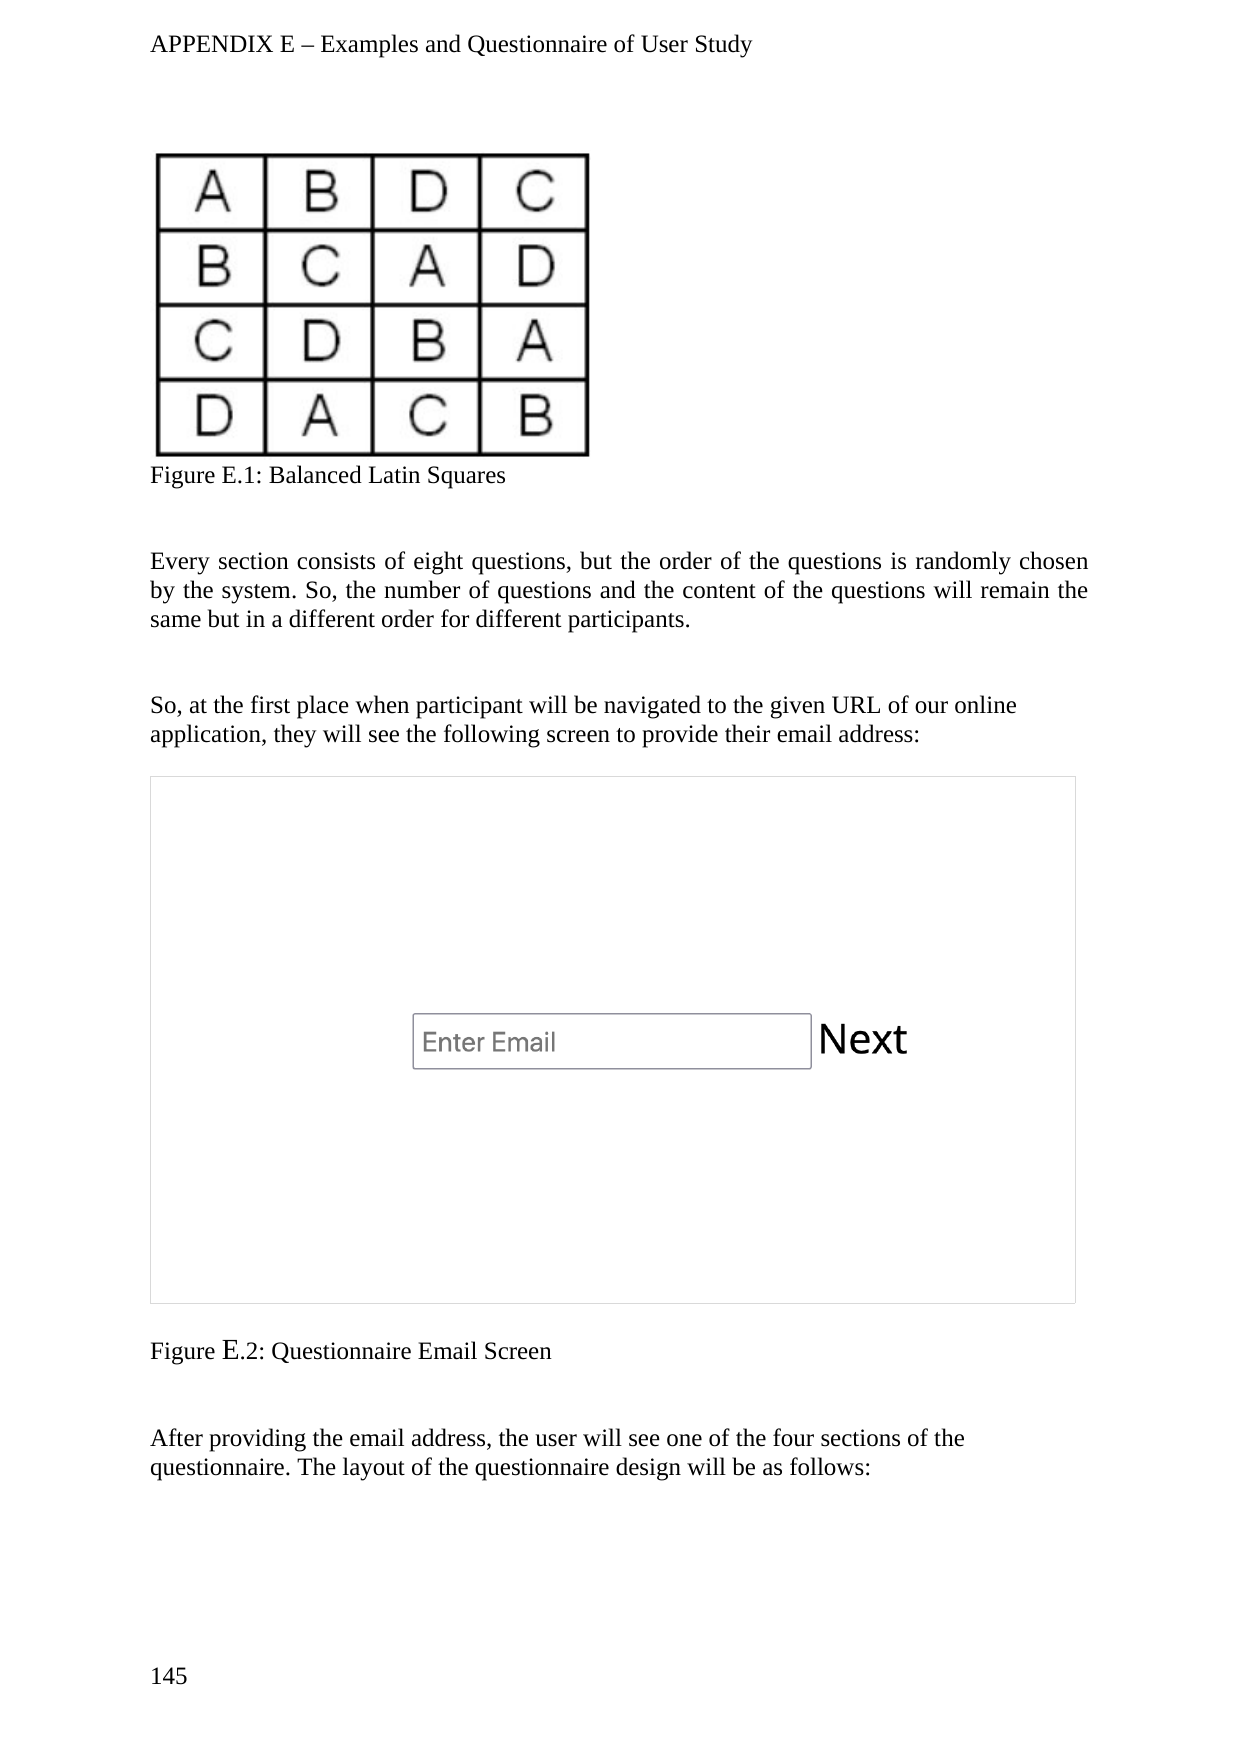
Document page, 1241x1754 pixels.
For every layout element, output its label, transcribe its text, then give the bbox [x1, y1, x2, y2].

text Every section consists of eight questions, but the order of the questions is randomly chosen by the system. So, the number of questions and the content of the questions will remain the same but in a different order for different participants. [150, 546, 1090, 632]
text So, at the first place when participant will be navigated to the given URL of our online application, they will see the following screen to provide their email address: [150, 690, 1090, 747]
text After providing the email address, the user will see one of the four sections of the questionnaire. The layout of the questionnaire design will be as follows: [150, 1423, 1090, 1481]
text Figure E.1: Balanced Latin Squares [150, 460, 1090, 489]
picture [150, 150, 591, 460]
picture [151, 777, 1075, 1303]
text Figure E.2: Questionnaire Email Screen [150, 1303, 1090, 1366]
